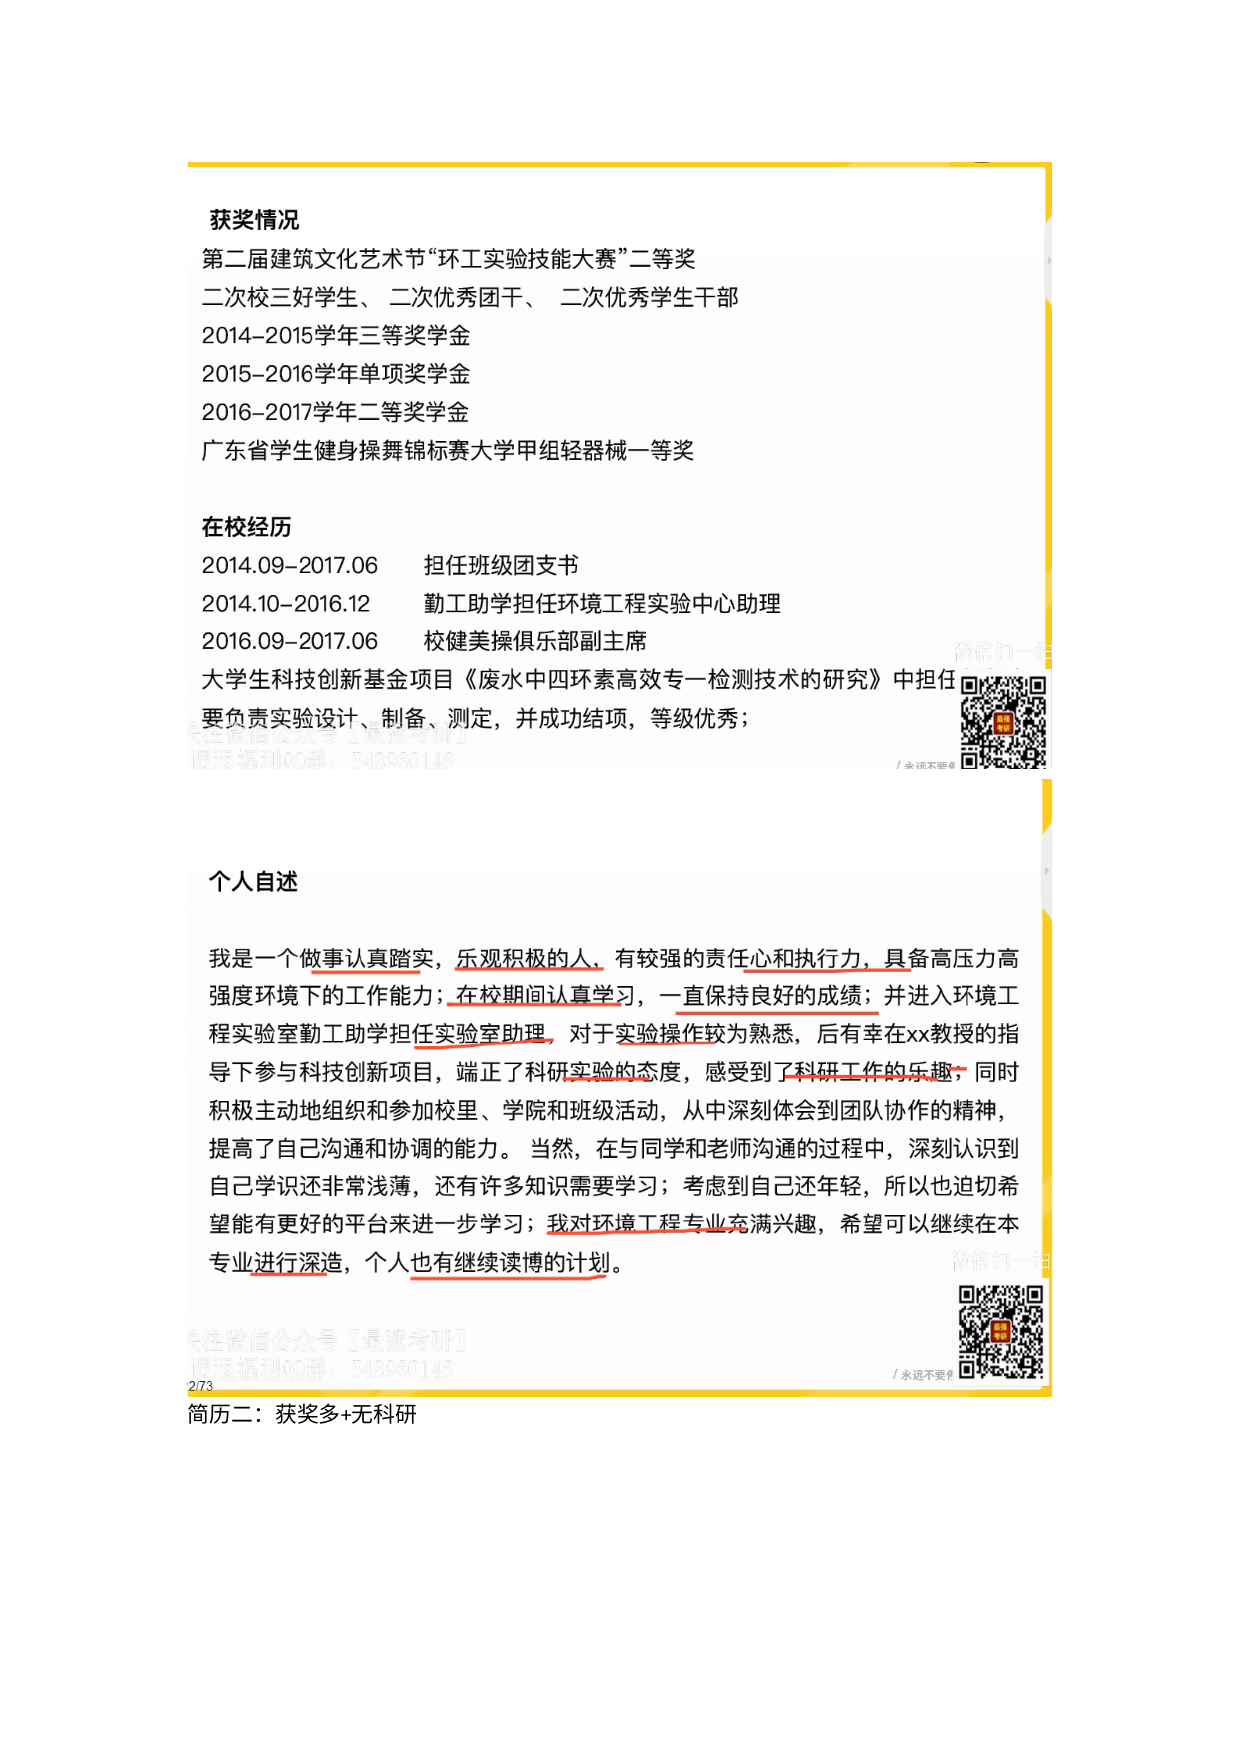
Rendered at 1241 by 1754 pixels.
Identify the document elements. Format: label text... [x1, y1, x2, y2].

picture [187, 779, 1053, 1397]
list 简历二：获奖多+无科研 [187, 1397, 1053, 1429]
picture [187, 162, 1052, 769]
